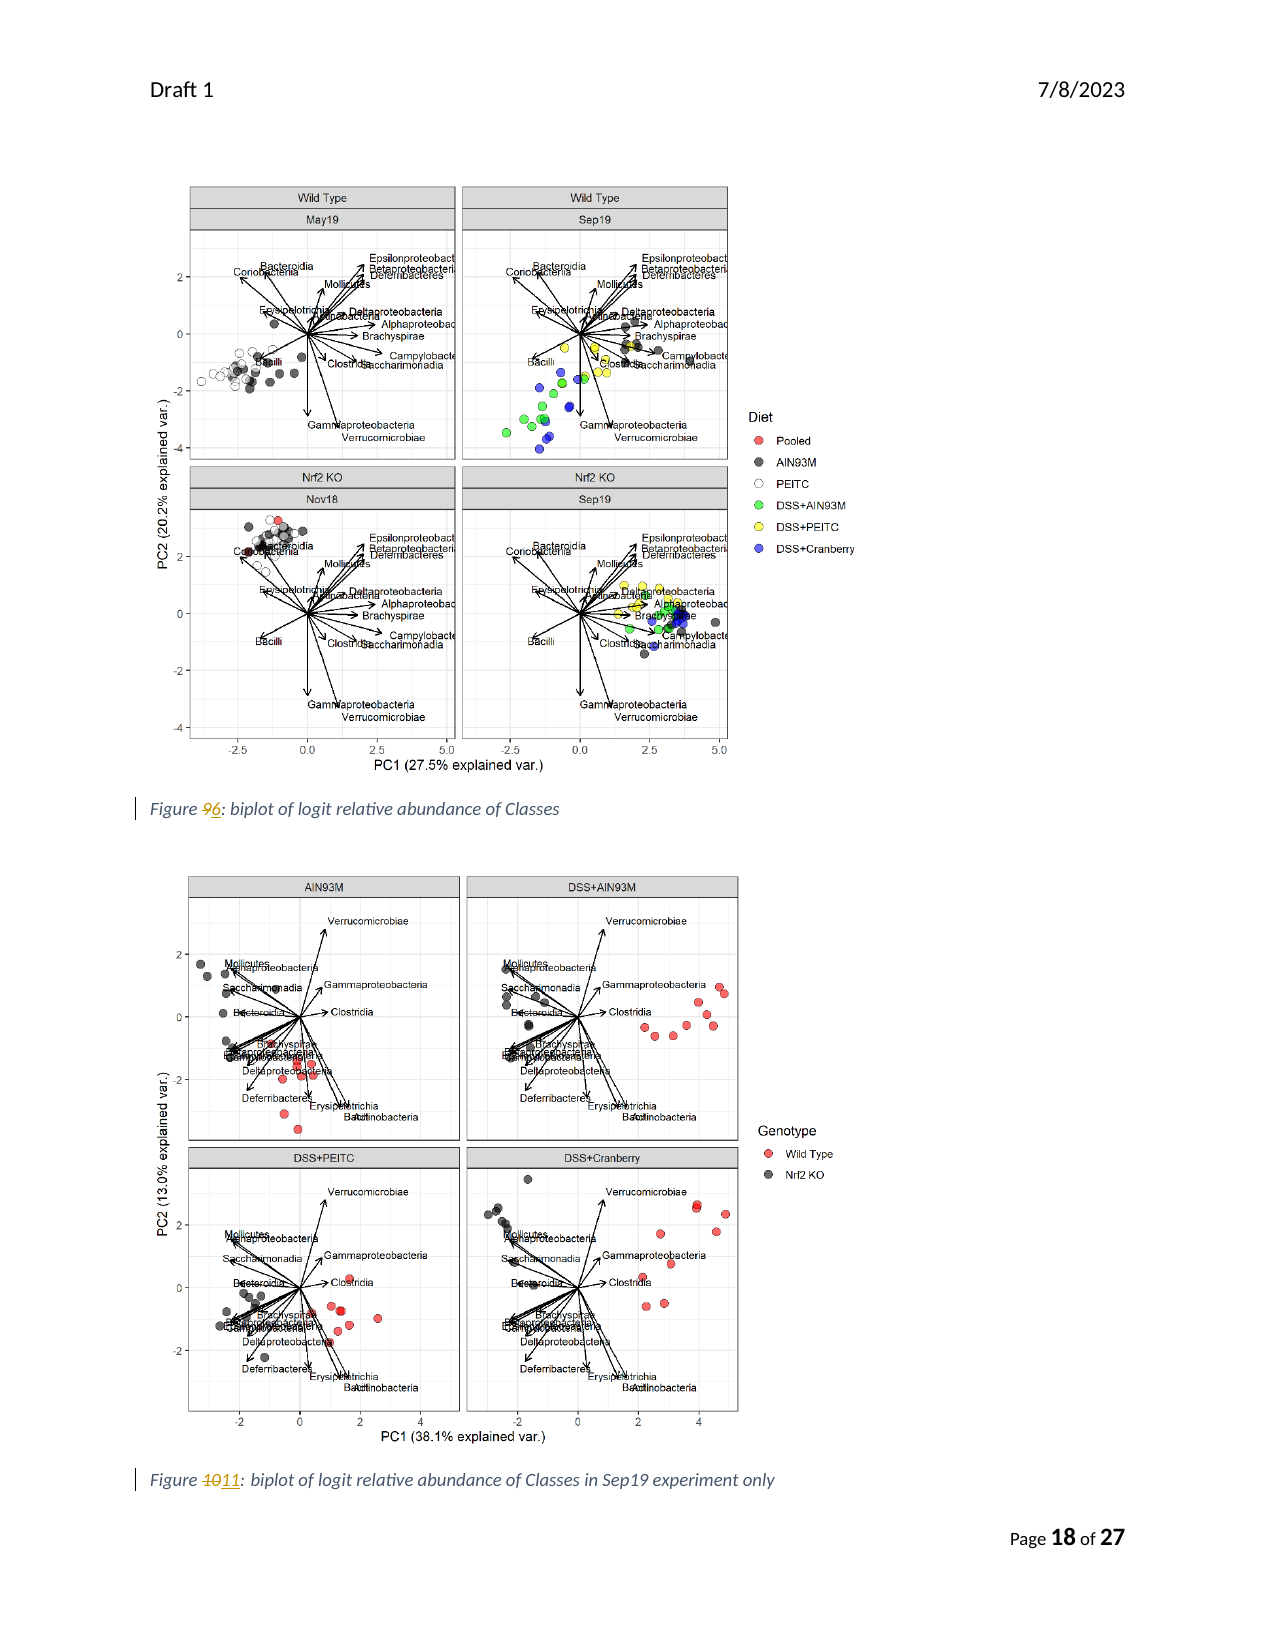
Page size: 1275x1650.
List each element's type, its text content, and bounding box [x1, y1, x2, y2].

picture [150, 150, 868, 779]
picture [150, 841, 846, 1450]
text Figure : biplot of logit relative abundance of Classes [150, 797, 1125, 820]
text Figure : biplot of logit relative abundance of Classes in Sep19 experiment only [150, 1468, 1125, 1491]
